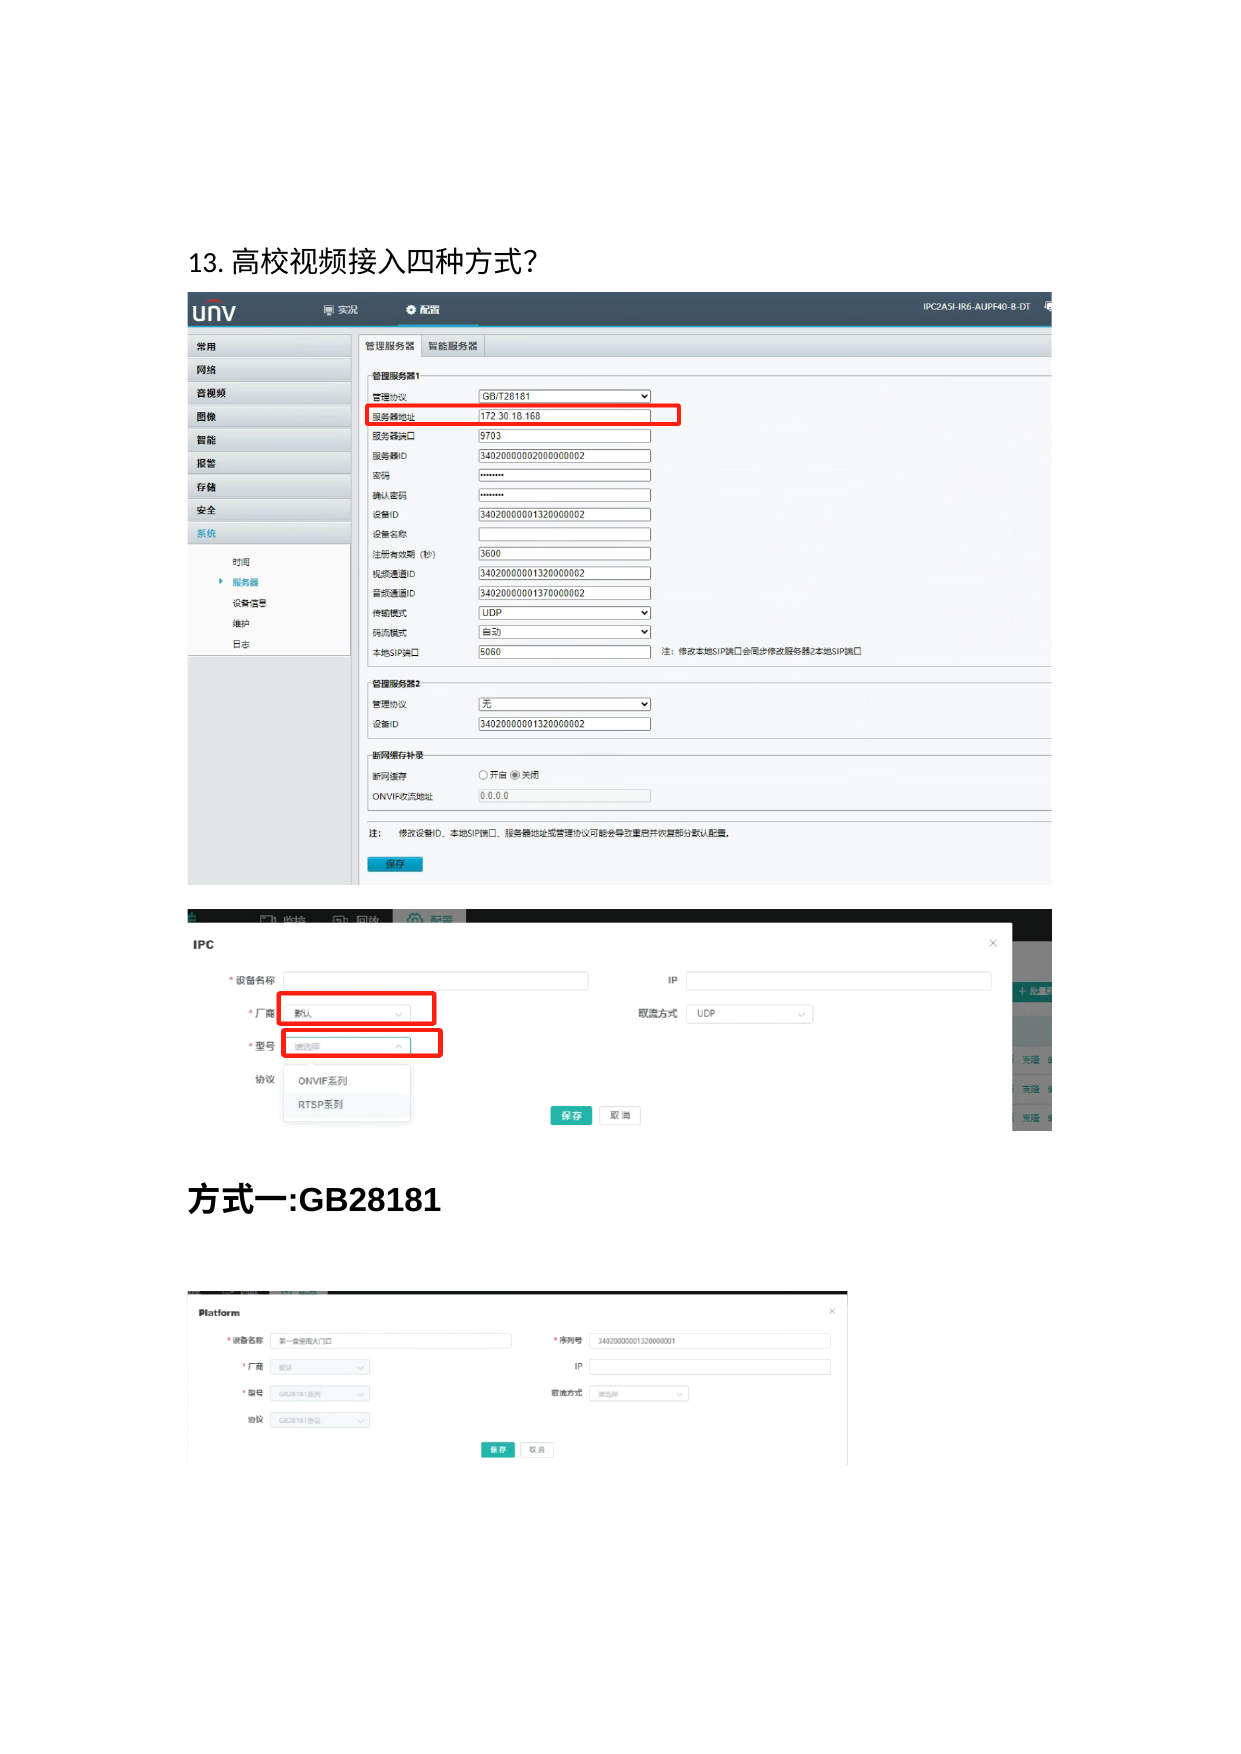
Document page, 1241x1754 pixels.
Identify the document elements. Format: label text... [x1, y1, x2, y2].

subtitle 高校视频接入四种方式？ [187, 227, 1053, 292]
subtitle 方式一:GB28181 [187, 1164, 1053, 1229]
picture [187, 1290, 848, 1465]
picture [187, 292, 1052, 885]
picture [187, 909, 1052, 1131]
